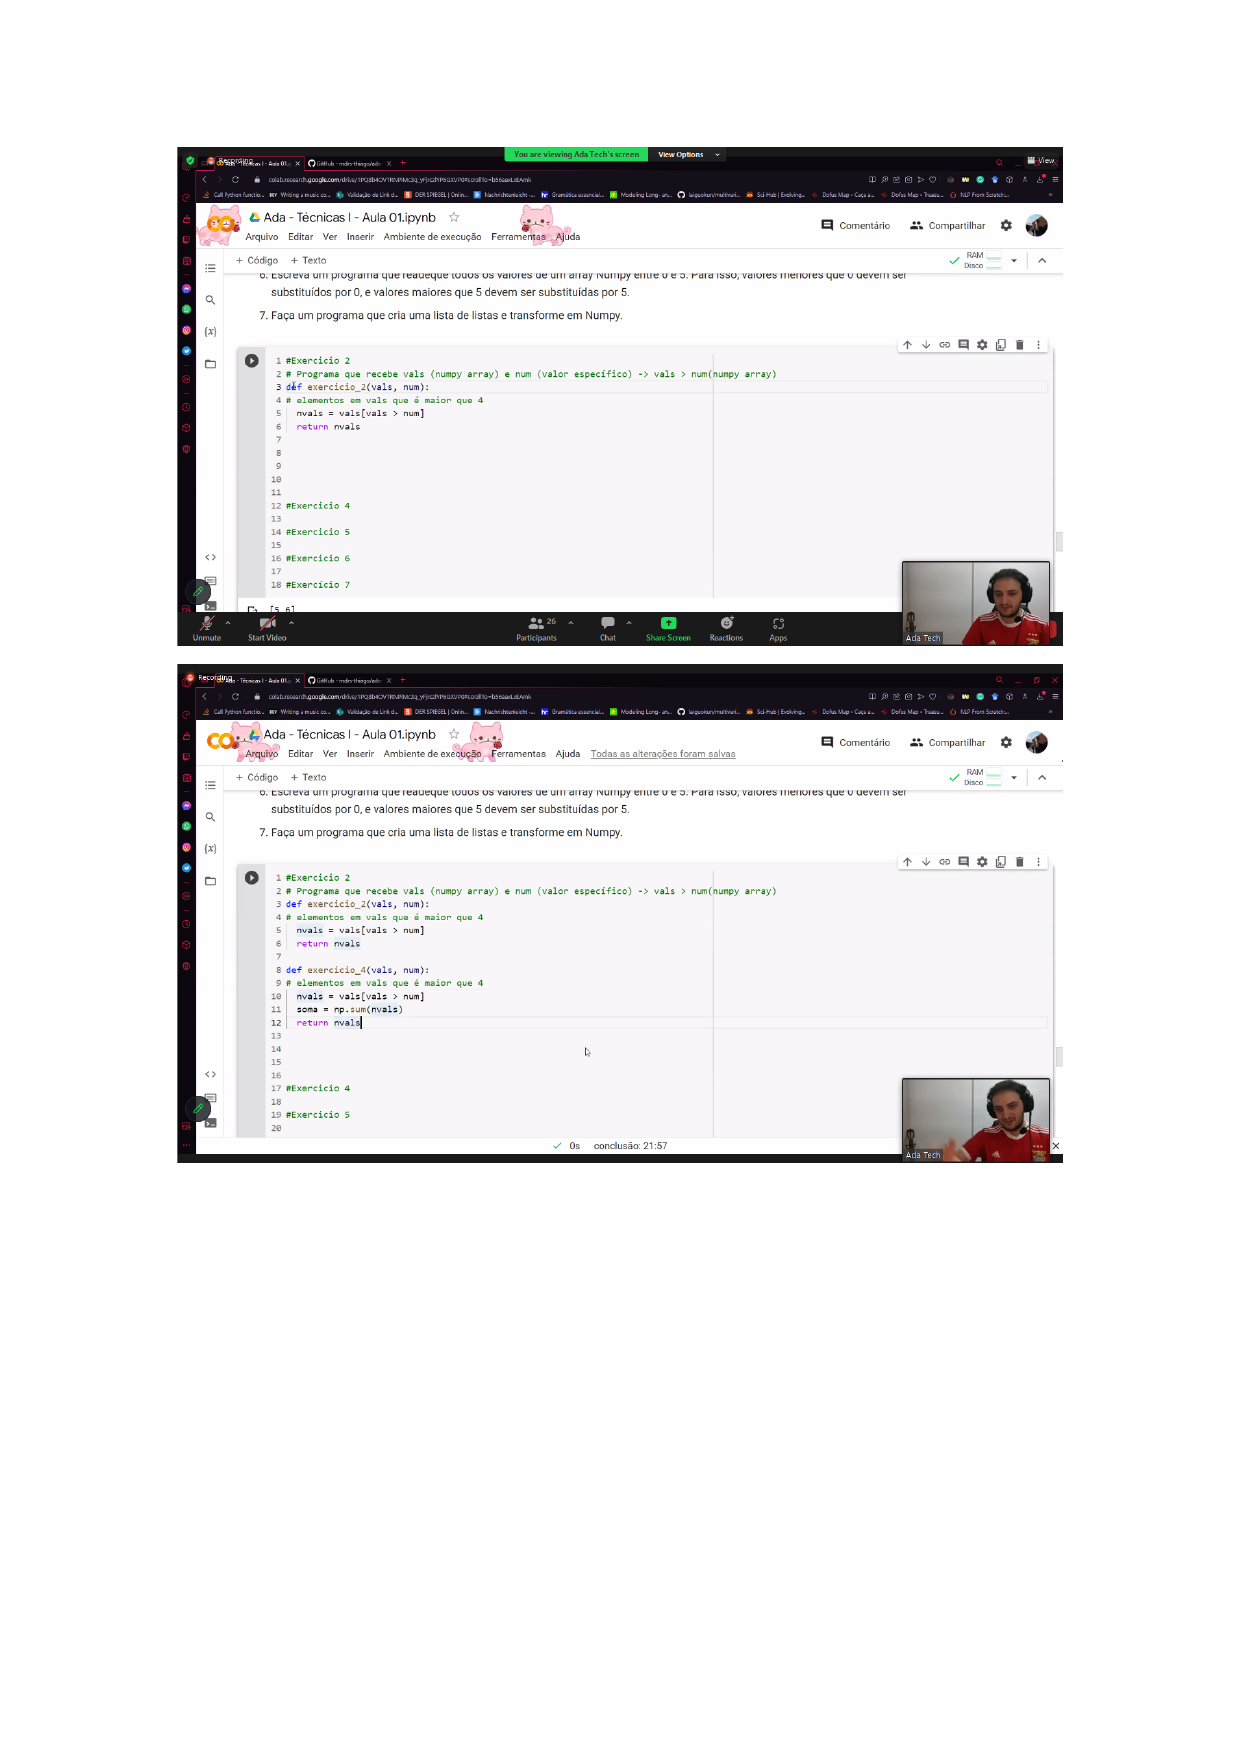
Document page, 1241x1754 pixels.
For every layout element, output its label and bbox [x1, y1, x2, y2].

picture [177, 664, 1063, 1163]
picture [177, 147, 1063, 646]
